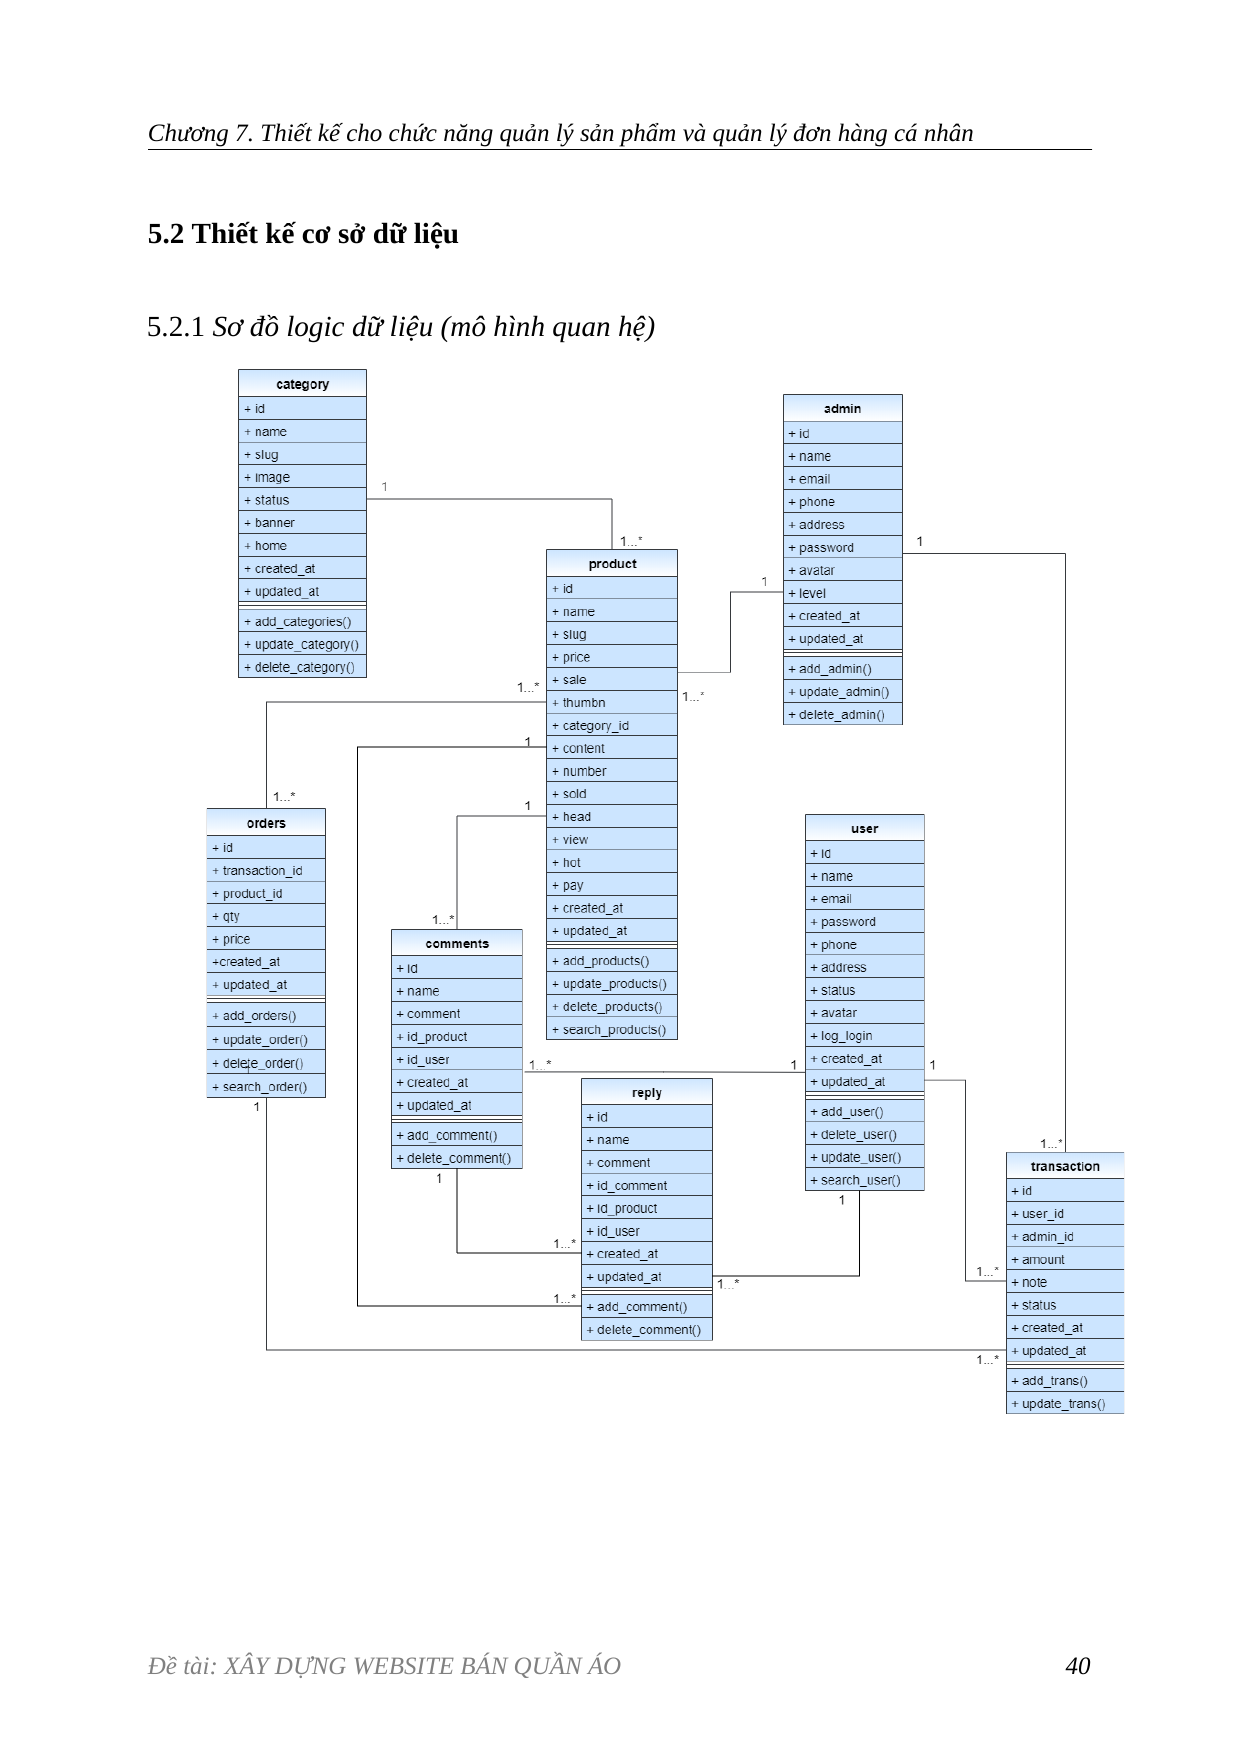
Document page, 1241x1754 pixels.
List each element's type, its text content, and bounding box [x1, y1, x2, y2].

subtitle Thiết kế cơ sở dữ liệu [148, 207, 1092, 253]
picture [206, 369, 1125, 1414]
subtitle Sơ đồ logic dữ liệu (mô hình quan hệ) [147, 303, 1092, 344]
